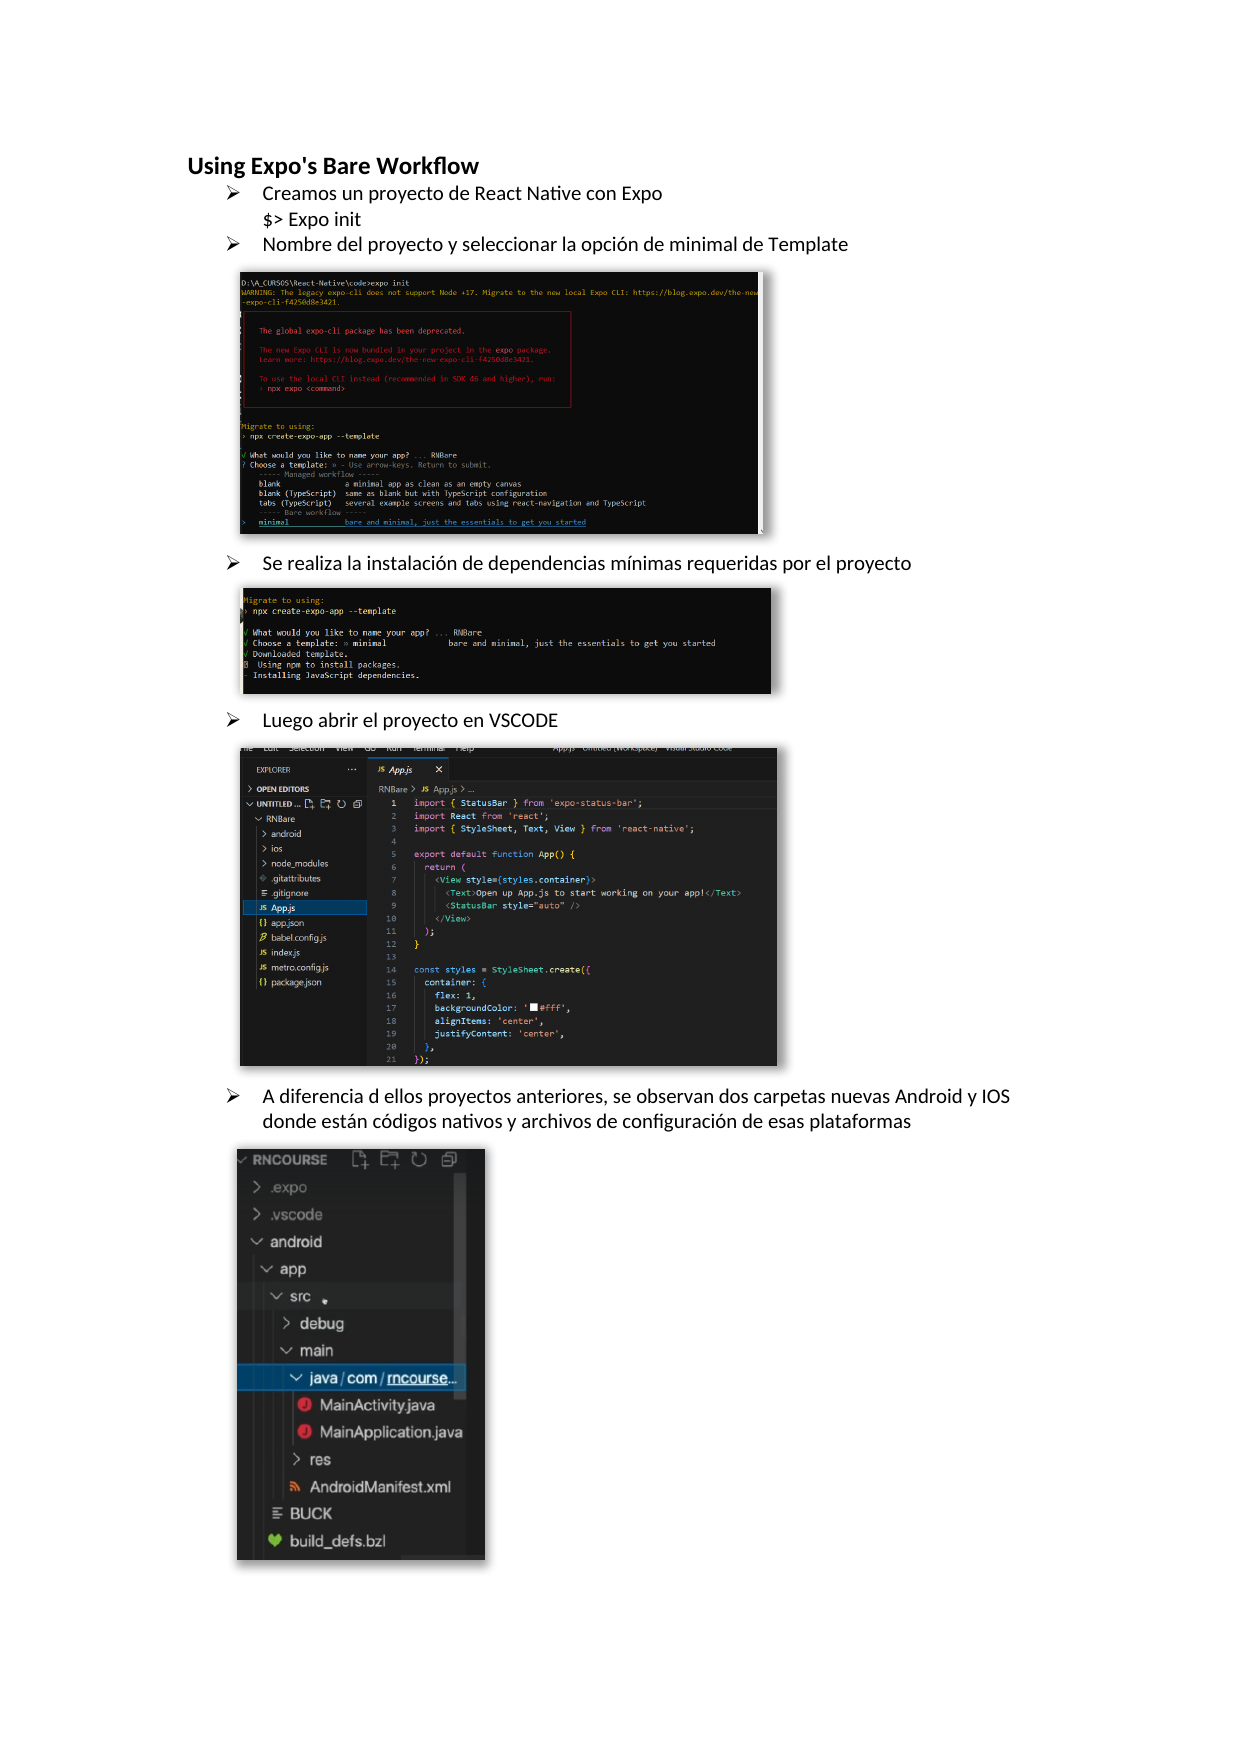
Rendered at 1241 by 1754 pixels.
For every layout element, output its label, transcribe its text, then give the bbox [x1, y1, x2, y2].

list Nombre del proyecto y seleccionar la opción de minimal de Template [225, 231, 1053, 257]
picture [240, 748, 777, 1066]
text $> Expo init [225, 206, 1053, 231]
picture [237, 1149, 485, 1560]
list Creamos un proyecto de React Native con Expo [225, 181, 1053, 206]
list Luego abrir el proyecto en VSCODE [225, 707, 1053, 733]
text Using Expo's Bare Workflow [187, 150, 1053, 181]
picture [240, 588, 771, 694]
list A diferencia d ellos proyectos anteriores, se observan dos carpetas nuevas Android y IOS donde están códigos nativos y archivos de configuración de esas plataformas [225, 1083, 1053, 1134]
picture [240, 272, 763, 534]
list Se realiza la instalación de dependencias mínimas requeridas por el proyecto [225, 551, 1053, 576]
